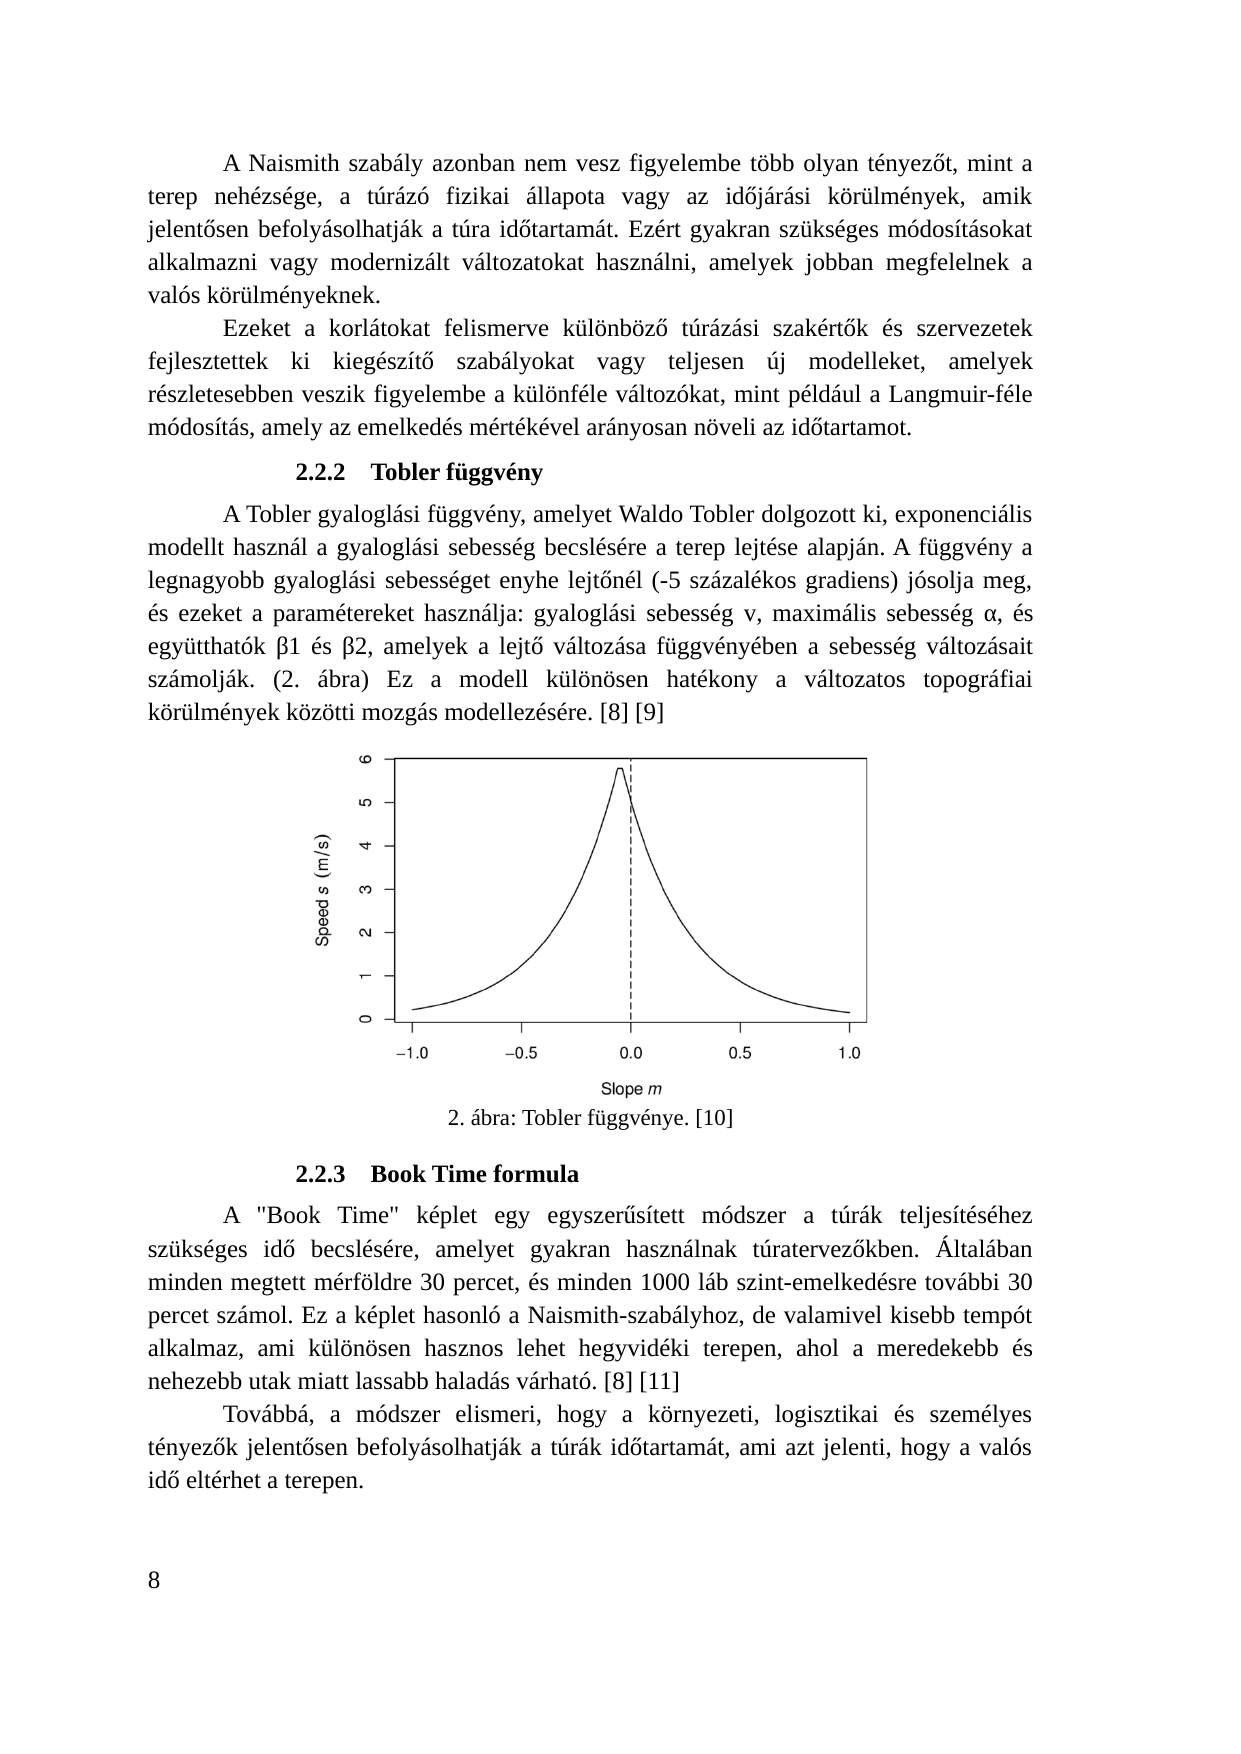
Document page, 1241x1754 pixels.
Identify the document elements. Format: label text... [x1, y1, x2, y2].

text A "Book Time" képlet egy egyszerűsített módszer a túrák teljesítéséhez szükséges idő becslésére, amelyet gyakran használnak túratervezőkben. Általában minden megtett mérföldre 30 percet, és minden 1000 láb szint-emelkedésre további 30 percet számol. Ez a képlet hasonló a Naismith-szabályhoz, de valamivel kisebb tempót alkalmaz, ami különösen hasznos lehet hegyvidéki terepen, ahol a meredekebb és nehezebb utak miatt lassabb haladás várható. [148, 1201, 1033, 1234]
text A Tobler gyaloglási függvény, amelyet Waldo Tobler dolgozott ki, exponenciális modellt használ a gyaloglási sebesség becslésére a terep lejtése alapján. A függvény a legnagyobb gyaloglási sebességet enyhe lejtőnél (-5 százalékos gradiens) jósolja meg, és ezeket a paramétereket használja: gyaloglási sebesség v, maximális sebesség α, és együtthatók β1​ és β2​, amelyek a lejtő változása függvényében a sebesség változásait számolják. (2. ábra) Ez a modell különösen hatékony a változatos topográfiai körülmények közötti mozgás modellezésére. [148, 499, 1033, 726]
text Ezeket a korlátokat felismerve különböző túrázási szakértők és szervezetek fejlesztettek ki kiegészítő szabályokat vagy teljesen új modelleket, amelyek részletesebben veszik figyelembe a különféle változókat, mint például a Langmuir-féle módosítás, amely az emelkedés mértékével arányosan növeli az időtartamot. [148, 313, 1033, 441]
text A "Book Time" képlet egy egyszerűsített módszer a túrák teljesítéséhez szükséges idő becslésére, amelyet gyakran használnak túratervezőkben. Általában minden megtett mérföldre 30 percet, és minden 1000 láb szint-emelkedésre további 30 percet számol. Ez a képlet hasonló a Naismith-szabályhoz, de valamivel kisebb tempót alkalmaz, ami különösen hasznos lehet hegyvidéki terepen, ahol a meredekebb és nehezebb utak miatt lassabb haladás várható. [148, 1361, 1033, 1394]
subtitle Book Time formula [295, 1159, 1033, 1188]
text 2. ábra: Tobler függvénye. [148, 1104, 1033, 1131]
text Továbbá, a módszer elismeri, hogy a környezeti, logisztikai és személyes tényezők jelentősen befolyásolhatják a túrák időtartamát, ami azt jelenti, hogy a valós idő eltérhet a terepen. [148, 1399, 1033, 1493]
picture [313, 754, 868, 1100]
subtitle Tobler függvény [295, 457, 1033, 486]
text A Naismith szabály azonban nem vesz figyelembe több olyan tényezőt, mint a terep nehézsége, a túrázó fizikai állapota vagy az időjárási körülmények, amik jelentősen befolyásolhatják a túra időtartamát. Ezért gyakran szükséges módosításokat alkalmazni vagy modernizált változatokat használni, amelyek jobban megfelelnek a valós körülményeknek. [148, 148, 1033, 308]
